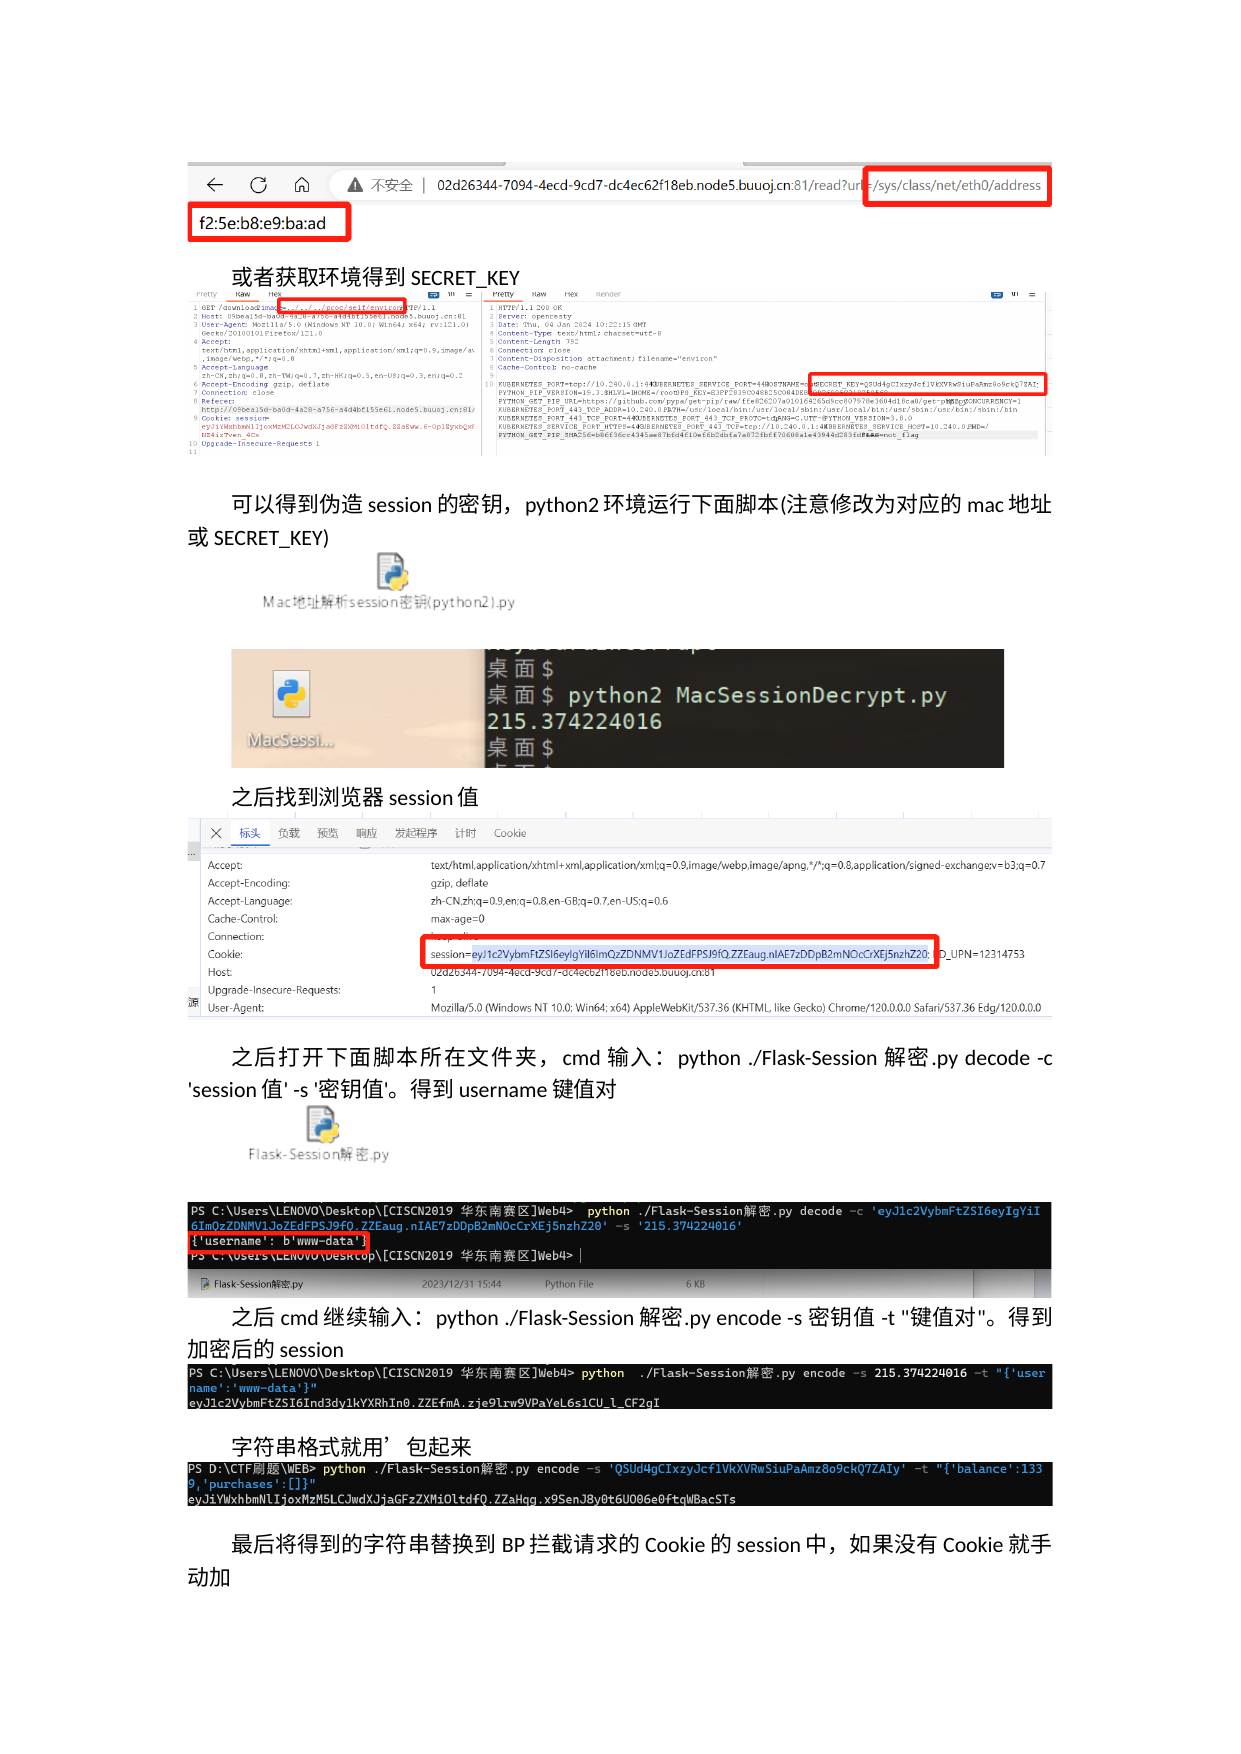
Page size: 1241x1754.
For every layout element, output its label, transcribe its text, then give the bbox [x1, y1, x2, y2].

picture [187, 162, 1052, 245]
picture [187, 292, 1053, 456]
text 之后打开下面脚本所在文件夹，cmd输入：python ./Flask-Session解密.py decode -c 'session值' -s '密钥值'。得到username键值对 [187, 1039, 1053, 1104]
text 最后将得到的字符串替换到BP拦截请求的Cookie的session中，如果没有Cookie就手动加 [187, 1527, 1053, 1592]
text 之后cmd继续输入：python ./Flask-Session解密.py encode -s 密钥值 -t "键值对"。得到加密后的session [187, 1299, 1053, 1364]
picture [187, 1462, 1053, 1506]
picture [187, 1364, 1053, 1409]
text 之后找到浏览器session值 [187, 779, 1053, 812]
picture [187, 1202, 1052, 1298]
text 字符串格式就用’包起来 [187, 1429, 1053, 1462]
picture [231, 649, 1005, 768]
text 或者获取环境得到SECRET_KEY [187, 259, 1053, 292]
text 可以得到伪造session的密钥，python2环境运行下面脚本(注意修改为对应的mac地址或SECRET_KEY) [187, 487, 1053, 552]
picture [187, 812, 1053, 1020]
